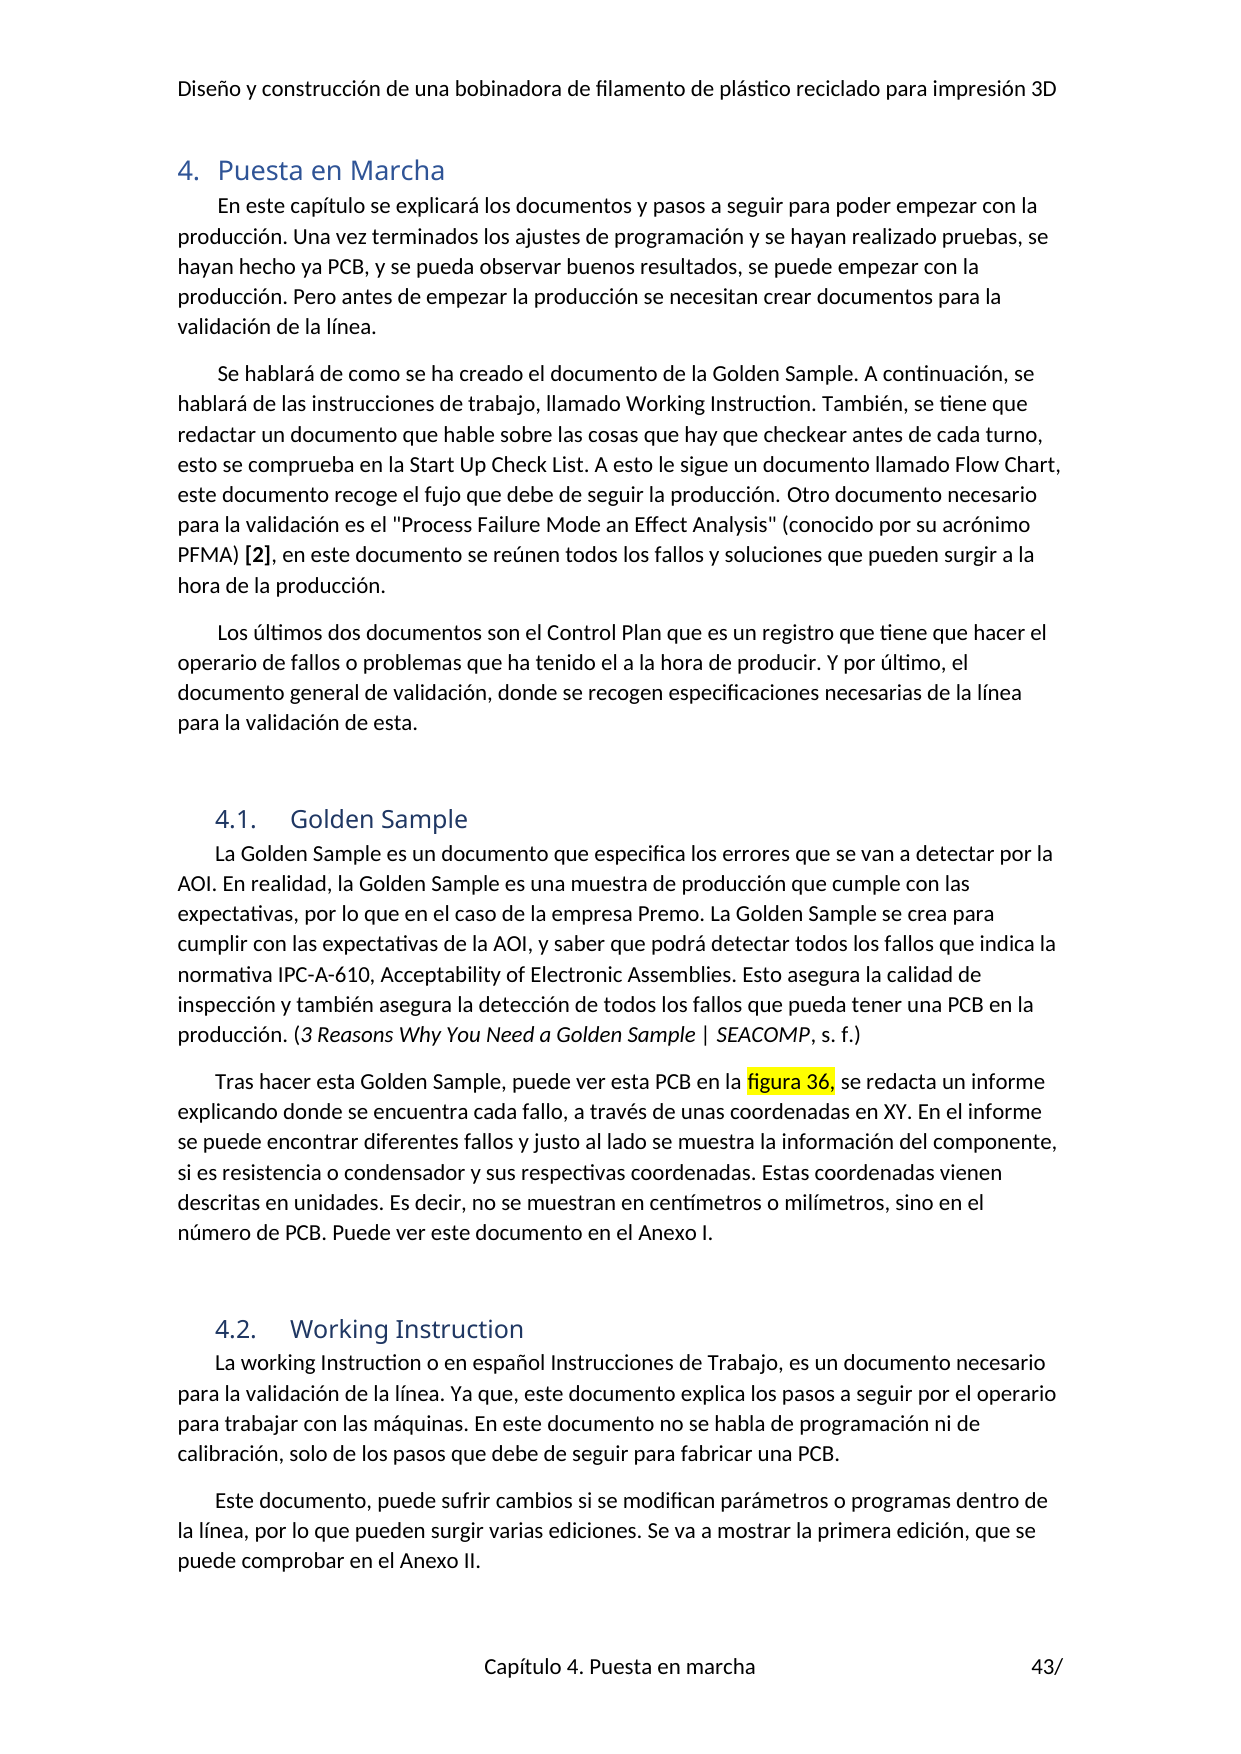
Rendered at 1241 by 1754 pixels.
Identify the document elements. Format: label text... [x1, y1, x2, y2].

text Los últimos dos documentos son el Control Plan que es un registro que tiene que hacer el operario de fallos o problemas que ha tenido el a la hora de producir. Y por último, el documento general de validación, donde se recogen especificaciones necesarias de la línea para la validación de esta. [177, 618, 1063, 736]
subtitle Working Instruction [215, 1312, 1063, 1346]
text La Golden Sample es un documento que especifica los errores que se van a detectar por la AOI. En realidad, la Golden Sample es una muestra de producción que cumple con las expectativas, por lo que en el caso de la empresa Premo. La Golden Sample se crea para cumplir con las expectativas de la AOI, y saber que podrá detectar todos los fallos que indica la normativa IPC-A-610, Acceptability of Electronic Assemblies. Esto asegura la calidad de inspección y también asegura la detección de todos los fallos que pueda tener una PCB en la producción. (3 Reasons Why You Need a Golden Sample | SEACOMP, s. f.) [177, 839, 1063, 1048]
subtitle Golden Sample [215, 802, 1063, 836]
text La working Instruction o en español Instrucciones de Trabajo, es un documento necesario para la validación de la línea. Ya que, este documento explica los pasos a seguir por el operario para trabajar con las máquinas. En este documento no se habla de programación ni de calibración, solo de los pasos que debe de seguir para fabricar una PCB. [177, 1348, 1063, 1467]
subtitle Puesta en Marcha [177, 152, 1063, 189]
text Tras hacer esta Golden Sample, puede ver esta PCB en la figura 36, se redacta un informe explicando donde se encuentra cada fallo, a través de unas coordenadas en XY. En el informe se puede encontrar diferentes fallos y justo al lado se muestra la información del componente, si es resistencia o condensador y sus respectivas coordenadas. Estas coordenadas vienen descritas en unidades. Es decir, no se muestran en centímetros o milímetros, sino en el número de PCB. Puede ver este documento en el Anexo I. [177, 1067, 1063, 1246]
text Se hablará de como se ha creado el documento de la Golden Sample. A continuación, se hablará de las instrucciones de trabajo, llamado Working Instruction. También, se tiene que redactar un documento que hable sobre las cosas que hay que checkear antes de cada turno, esto se comprueba en la Start Up Check List. A esto le sigue un documento llamado Flow Chart, este documento recoge el fujo que debe de seguir la producción. Otro documento necesario para la validación es el "Process Failure Mode an Effect Analysis" (conocido por su acrónimo PFMA) [2], en este documento se reúnen todos los fallos y soluciones que pueden surgir a la hora de la producción. [177, 359, 1063, 599]
text Este documento, puede sufrir cambios si se modifican parámetros o programas dentro de la línea, por lo que pueden surgir varias ediciones. Se va a mostrar la primera edición, que se puede comprobar en el Anexo II. [177, 1486, 1063, 1574]
text En este capítulo se explicará los documentos y pasos a seguir para poder empezar con la producción. Una vez terminados los ajustes de programación y se hayan realizado pruebas, se hayan hecho ya PCB, y se pueda observar buenos resultados, se puede empezar con la producción. Pero antes de empezar la producción se necesitan crear documentos para la validación de la línea. [177, 192, 1063, 341]
